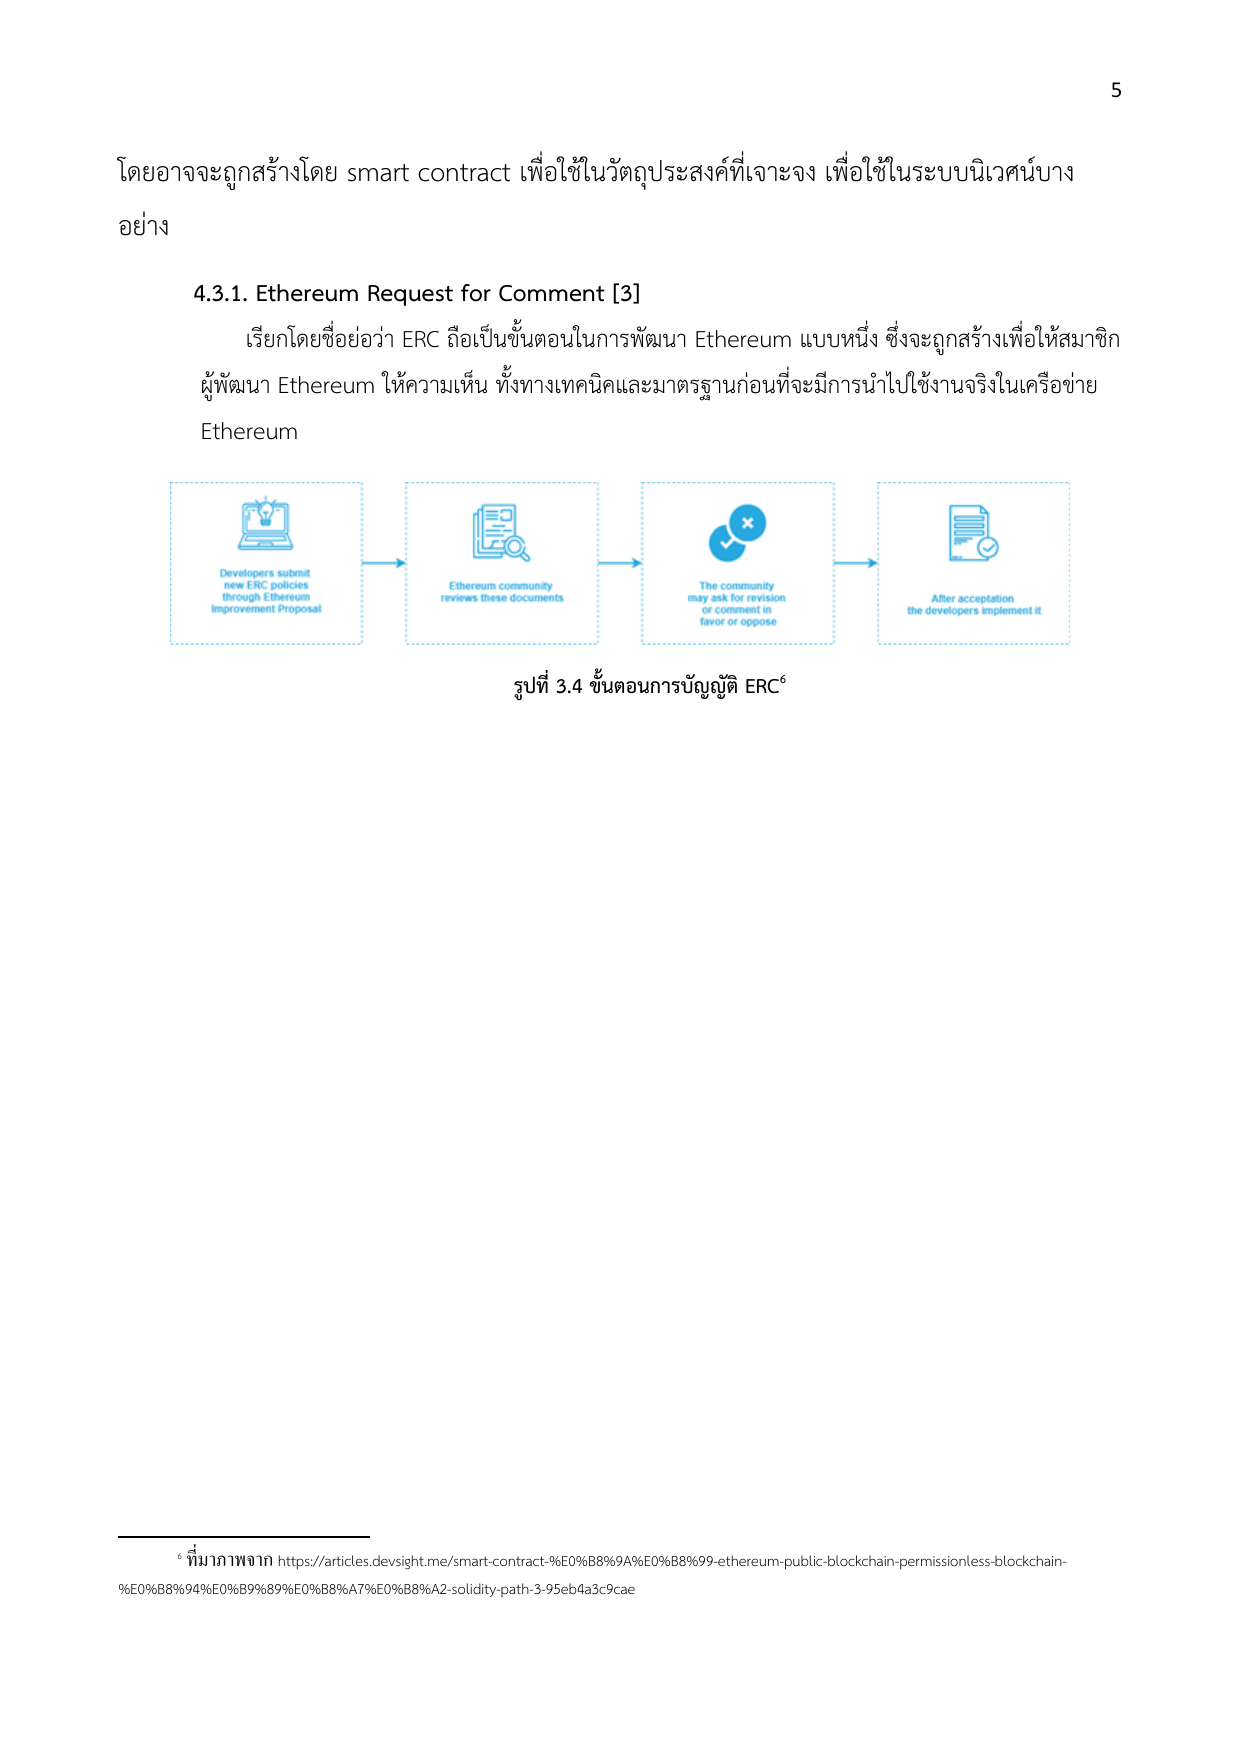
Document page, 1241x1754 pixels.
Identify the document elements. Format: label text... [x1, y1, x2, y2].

picture [170, 482, 1071, 645]
list Ethereum Request for Comment [3] [193, 273, 1122, 316]
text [118, 150, 1122, 252]
text รูปที่ 3.4 ขั้นตอนการบัญญัติ ERC [118, 669, 1122, 707]
list เรียกโดยชื่อย่อว่า ERC ถือเป็นขั้นตอนในการพัฒนา Ethereum แบบหนึ่ง ซึ่งจะถูกสร้างเพื่อให้สมาชิกผู้พัฒนา Ethereum ให้ความเห็น ทั้งทางเทคนิคและมาตรฐานก่อนที่จะมีการนำไปใช้งานจริงในเครือข่าย Ethereum [201, 319, 1122, 455]
